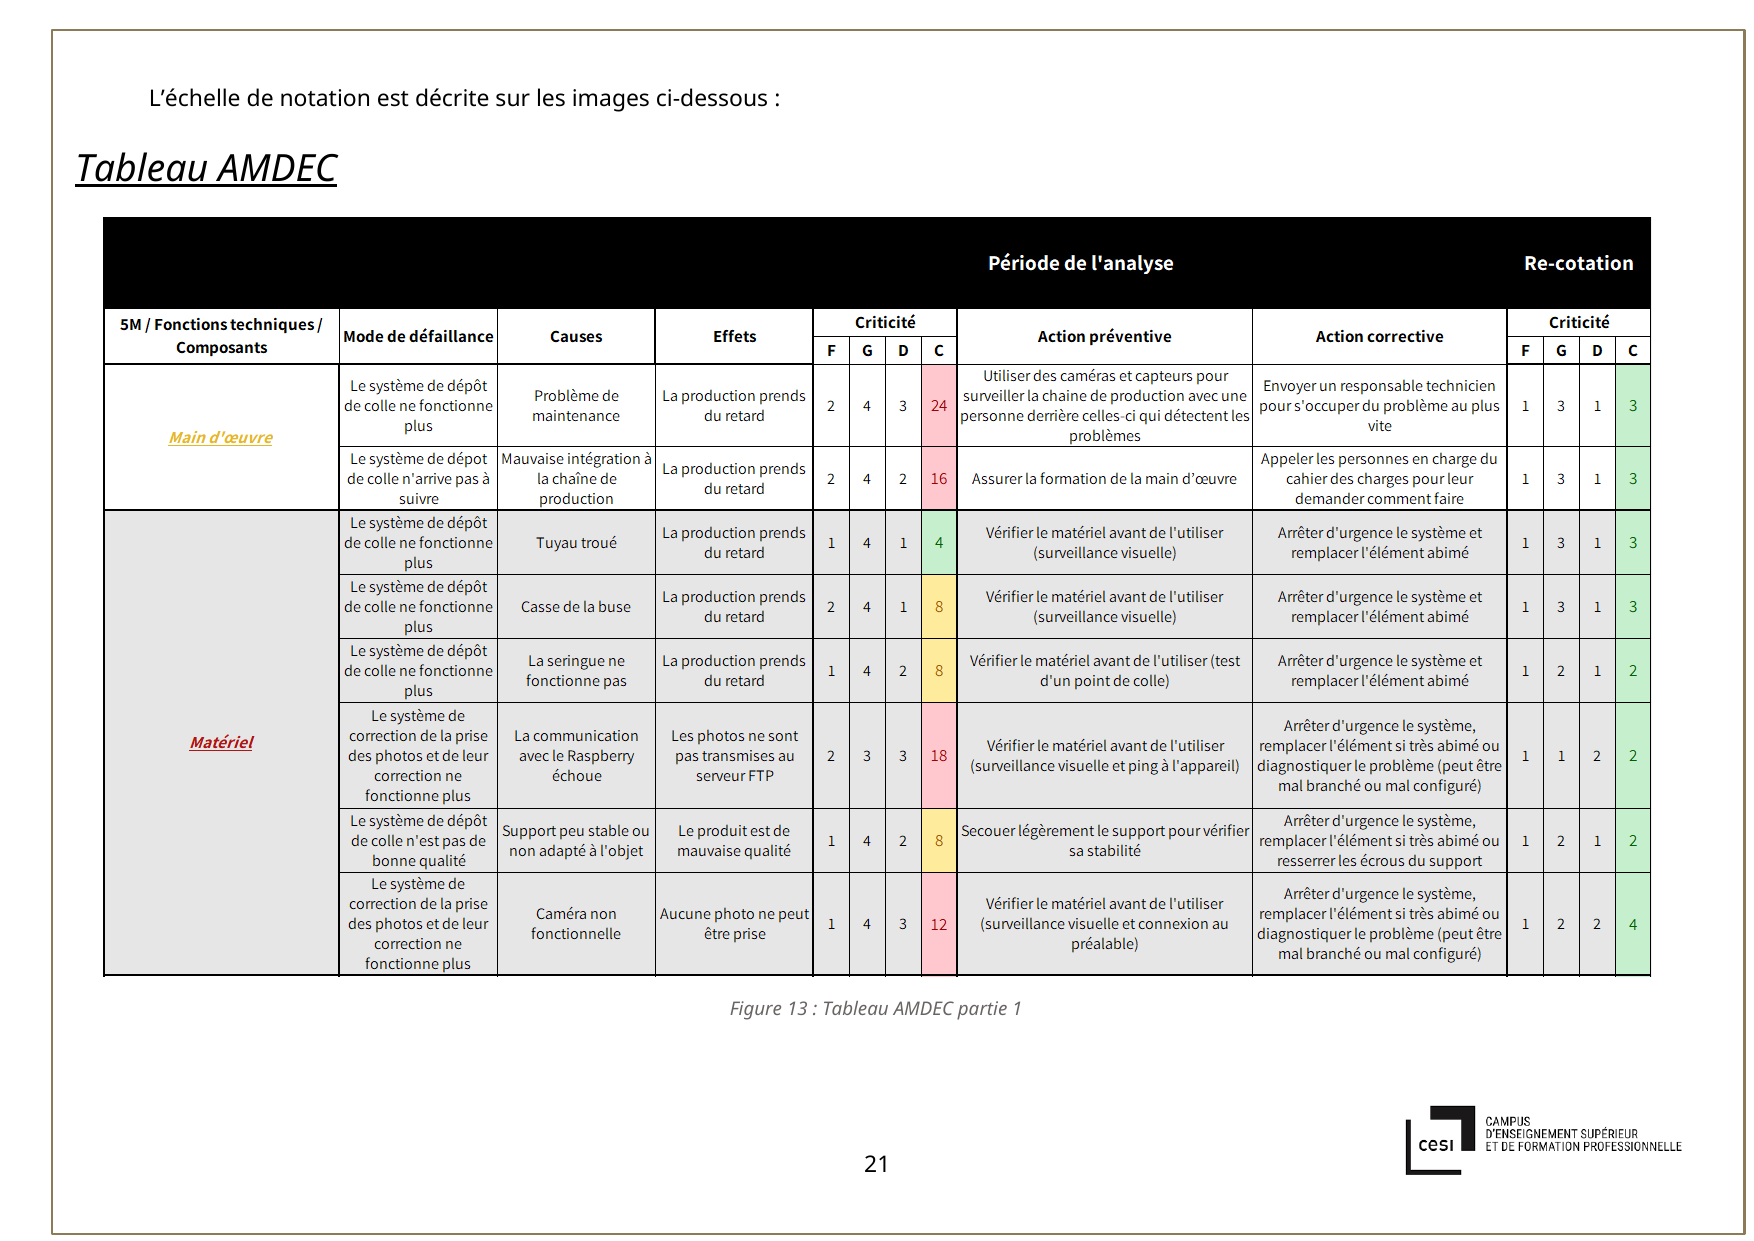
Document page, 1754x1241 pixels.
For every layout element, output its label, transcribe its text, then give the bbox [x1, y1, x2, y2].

text L’échelle de notation est décrite sur les images ci-dessous : [75, 82, 1679, 113]
subtitle Tableau AMDEC [75, 141, 1679, 192]
picture [1394, 1094, 1693, 1186]
picture [102, 217, 1652, 977]
